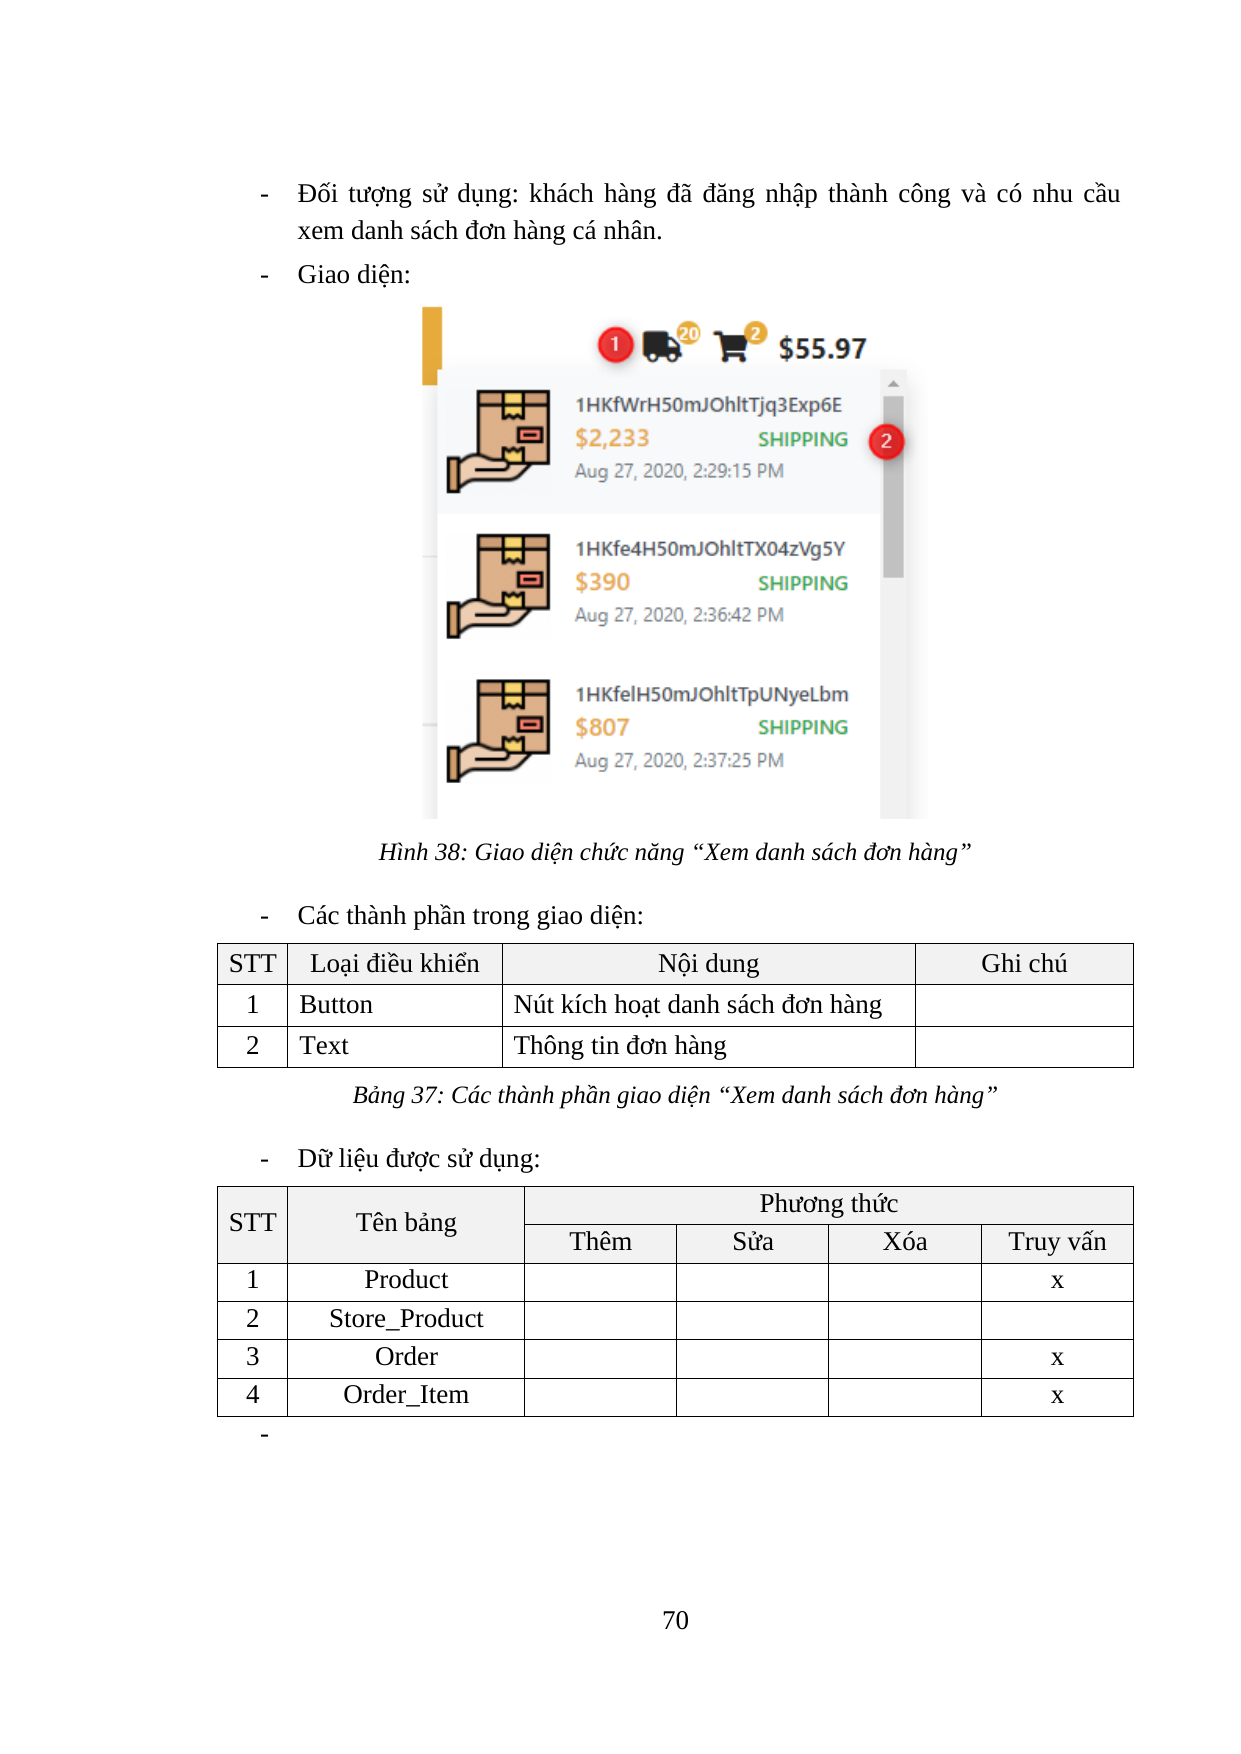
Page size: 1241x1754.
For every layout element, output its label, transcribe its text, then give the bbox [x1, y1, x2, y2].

table_cell Product [288, 1264, 524, 1301]
table_cell [677, 1302, 828, 1339]
table_cell [525, 1302, 676, 1339]
table_cell [525, 1379, 676, 1416]
table_cell [982, 1302, 1133, 1339]
table_cell Order [288, 1340, 524, 1378]
table_cell 2 [218, 1027, 287, 1067]
table_cell [677, 1340, 828, 1378]
table_cell [829, 1264, 981, 1301]
table_cell x [982, 1379, 1133, 1416]
table_cell Nút kích hoạt danh sách đơn hàng [503, 985, 915, 1026]
table_cell Sửa [677, 1225, 828, 1263]
table_header STT [218, 1187, 287, 1263]
table_cell [829, 1379, 981, 1416]
table_cell Text [288, 1027, 502, 1067]
table_cell [525, 1264, 676, 1301]
table_cell x [982, 1264, 1133, 1301]
table_cell 1 [218, 985, 287, 1026]
table_cell 2 [218, 1302, 287, 1339]
table_cell [525, 1340, 676, 1378]
table_header Loại điều khiển [288, 944, 502, 984]
table_cell Thêm [525, 1225, 676, 1263]
table_cell Xóa [829, 1225, 981, 1263]
table_cell [829, 1340, 981, 1378]
table_cell [677, 1379, 828, 1416]
table_cell Store_Product [288, 1302, 524, 1339]
table_cell [916, 985, 1133, 1026]
table_header STT [218, 944, 287, 984]
table_cell Button [288, 985, 502, 1026]
table_header Nội dung [503, 944, 915, 984]
text Bảng 2.27: Các thành phần giao diện “Xem danh sách đơn hàng” [229, 1080, 1122, 1109]
table_cell [829, 1302, 981, 1339]
table_cell [916, 1027, 1133, 1067]
table_cell 4 [218, 1379, 287, 1416]
list Giao diện: [260, 258, 1122, 289]
table_cell 1 [218, 1264, 287, 1301]
list Dữ liệu được sử dụng: [260, 1142, 1122, 1173]
list Đối tượng sử dụng: khách hàng đã đăng nhập thành công và có nhu cầu xem danh sách đơn hàng cá nhân. [260, 177, 1122, 246]
table_cell Thông tin đơn hàng [503, 1027, 915, 1067]
picture [422, 301, 929, 819]
table_header Tên bảng [288, 1187, 524, 1263]
table_header Ghi chú [916, 944, 1133, 984]
table_cell Truy vấn [982, 1225, 1133, 1263]
table_cell x [982, 1340, 1133, 1378]
table_cell 3 [218, 1340, 287, 1378]
list Các thành phần trong giao diện: [260, 899, 1122, 931]
table_cell Order_Item [288, 1379, 524, 1416]
table_cell [677, 1264, 828, 1301]
table_header Phương thức [525, 1187, 1133, 1224]
text Hình 2.21: Giao diện chức năng “Xem danh sách đơn hàng” [229, 837, 1122, 866]
